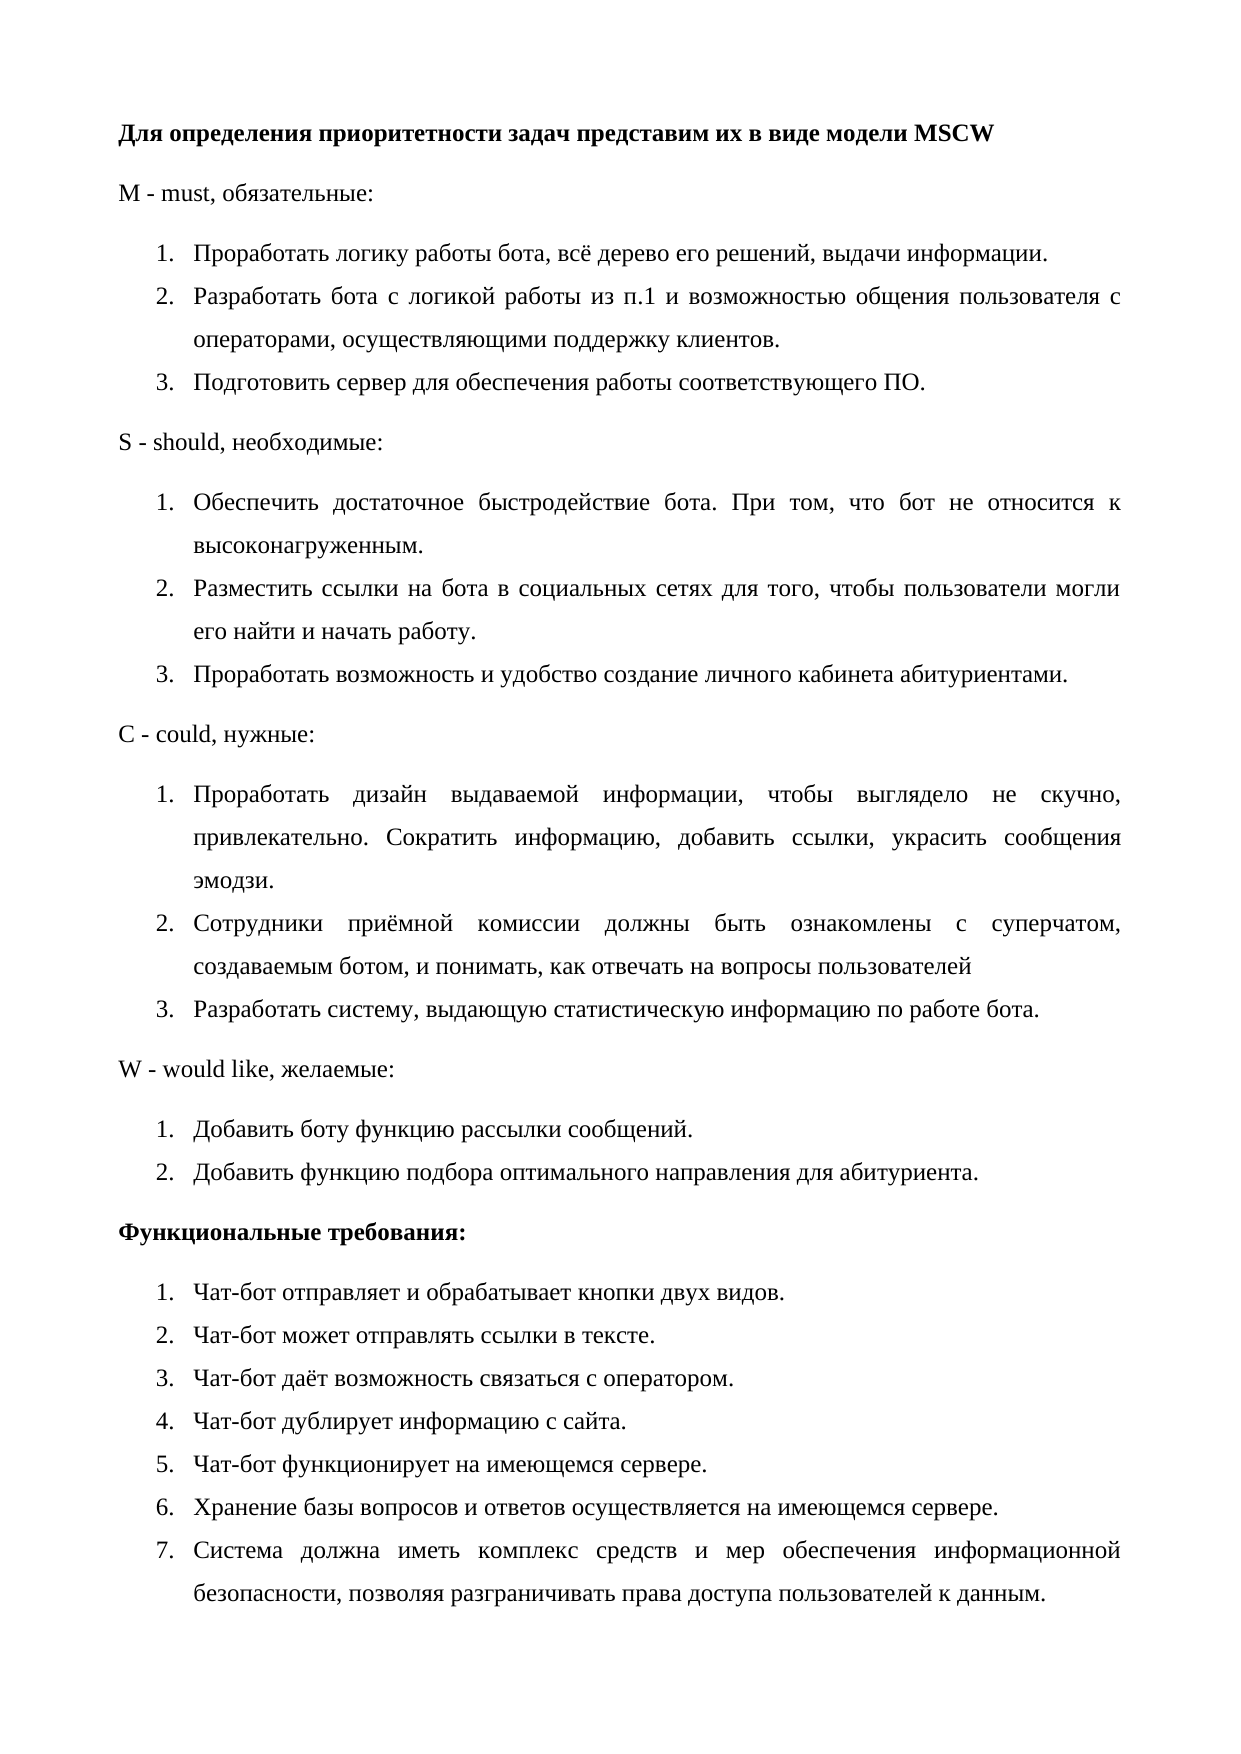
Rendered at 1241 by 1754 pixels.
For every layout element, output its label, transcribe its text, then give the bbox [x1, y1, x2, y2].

list Чат-бот отправляет и обрабатывает кнопки двух видов. [156, 1277, 1122, 1305]
list Обеспечить достаточное быстродействие бота. При том, что бот не относится к высоконагруженным. [156, 487, 1122, 558]
text Функциональные требования: [118, 1217, 1122, 1246]
list Разработать систему, выдающую статистическую информацию по работе бота. [156, 994, 1122, 1023]
list Проработать логику работы бота, всё дерево его решений, выдачи информации. [156, 238, 1122, 266]
list Добавить функцию подбора оптимального направления для абитуриента. [156, 1157, 1122, 1186]
list Сотрудники приёмной комиссии должны быть ознакомлены с суперчатом, создаваемым ботом, и понимать, как отвечать на вопросы пользователей [156, 908, 1122, 980]
list Чат-бот даёт возможность связаться с оператором. [156, 1363, 1122, 1392]
list Проработать возможность и удобство создание личного кабинета абитуриентами. [156, 659, 1122, 688]
list Чат-бот может отправлять ссылки в тексте. [156, 1320, 1122, 1348]
list Проработать дизайн выдаваемой информации, чтобы выглядело не скучно, привлекательно. Сократить информацию, добавить ссылки, украсить сообщения эмодзи. [156, 779, 1122, 894]
list Разработать бота с логикой работы из п.1 и возможностью общения пользователя с операторами, осуществляющими поддержку клиентов. [156, 281, 1122, 353]
list Подготовить сервер для обеспечения работы соответствующего ПО. [156, 367, 1122, 396]
text C - could, нужные: [118, 719, 1122, 748]
text Для определения приоритетности задач представим их в виде модели MSCW [118, 118, 1122, 147]
list Хранение базы вопросов и ответов осуществляется на имеющемся сервере. [156, 1492, 1122, 1521]
text M - must, обязательные: [118, 178, 1122, 207]
text W - would like, желаемые: [118, 1054, 1122, 1083]
list Чат-бот функционирует на имеющемся сервере. [156, 1449, 1122, 1478]
list Добавить боту функцию рассылки сообщений. [156, 1114, 1122, 1143]
list Разместить ссылки на бота в социальных сетях для того, чтобы пользователи могли его найти и начать работу. [156, 573, 1122, 645]
list Чат-бот дублирует информацию с сайта. [156, 1406, 1122, 1435]
text S - should, необходимые: [118, 427, 1122, 456]
list Система должна иметь комплекс средств и мер обеспечения информационной безопасности, позволяя разграничивать права доступа пользователей к данным. [156, 1535, 1122, 1607]
